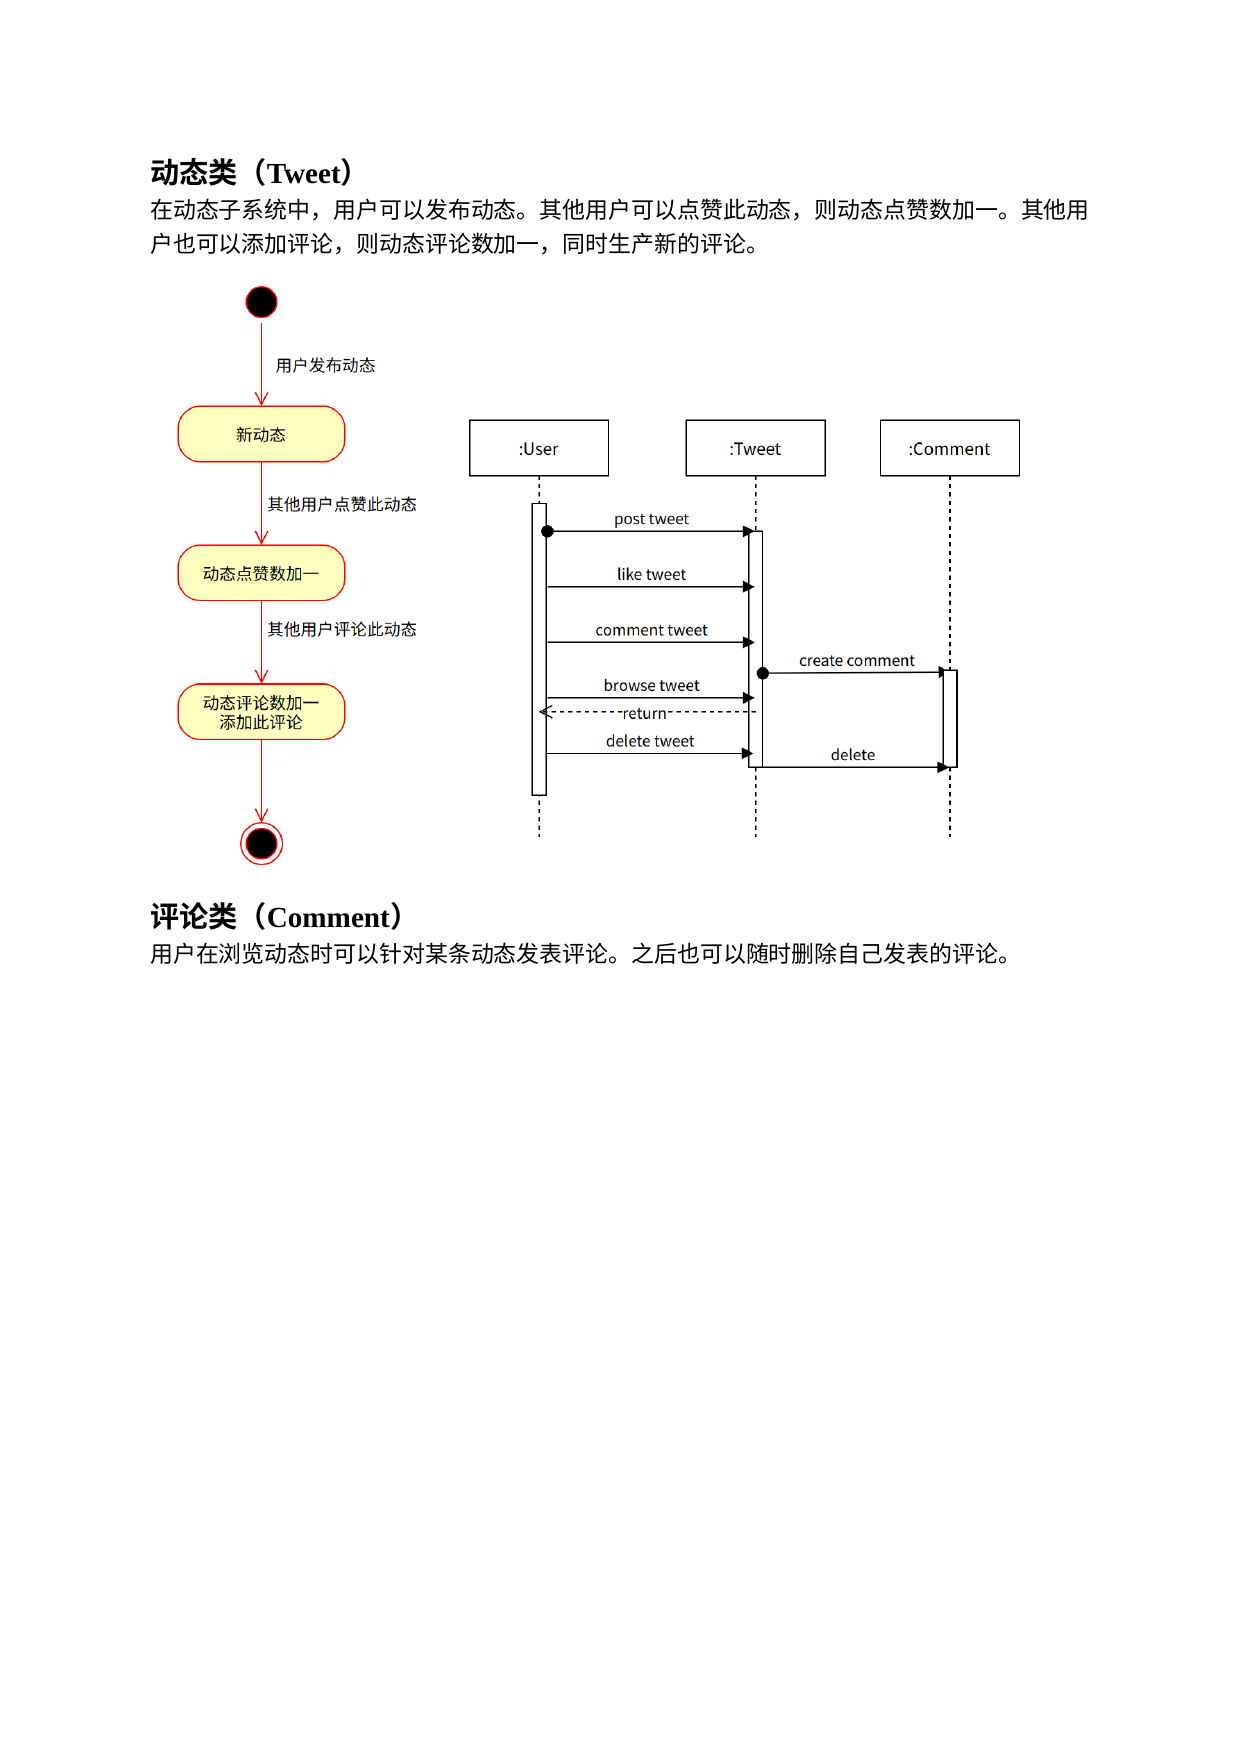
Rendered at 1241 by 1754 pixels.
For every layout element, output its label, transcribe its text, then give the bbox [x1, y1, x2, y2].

text 在动态子系统中，用户可以发布动态。其他用户可以点赞此动态，则动态点赞数加一。其他用户也可以添加评论，则动态评论数加一，同时生产新的评论。 [150, 192, 1090, 259]
text 用户在浏览动态时可以针对某条动态发表评论。之后也可以随时删除自己发表的评论。 [150, 935, 1090, 969]
picture [155, 258, 1042, 894]
